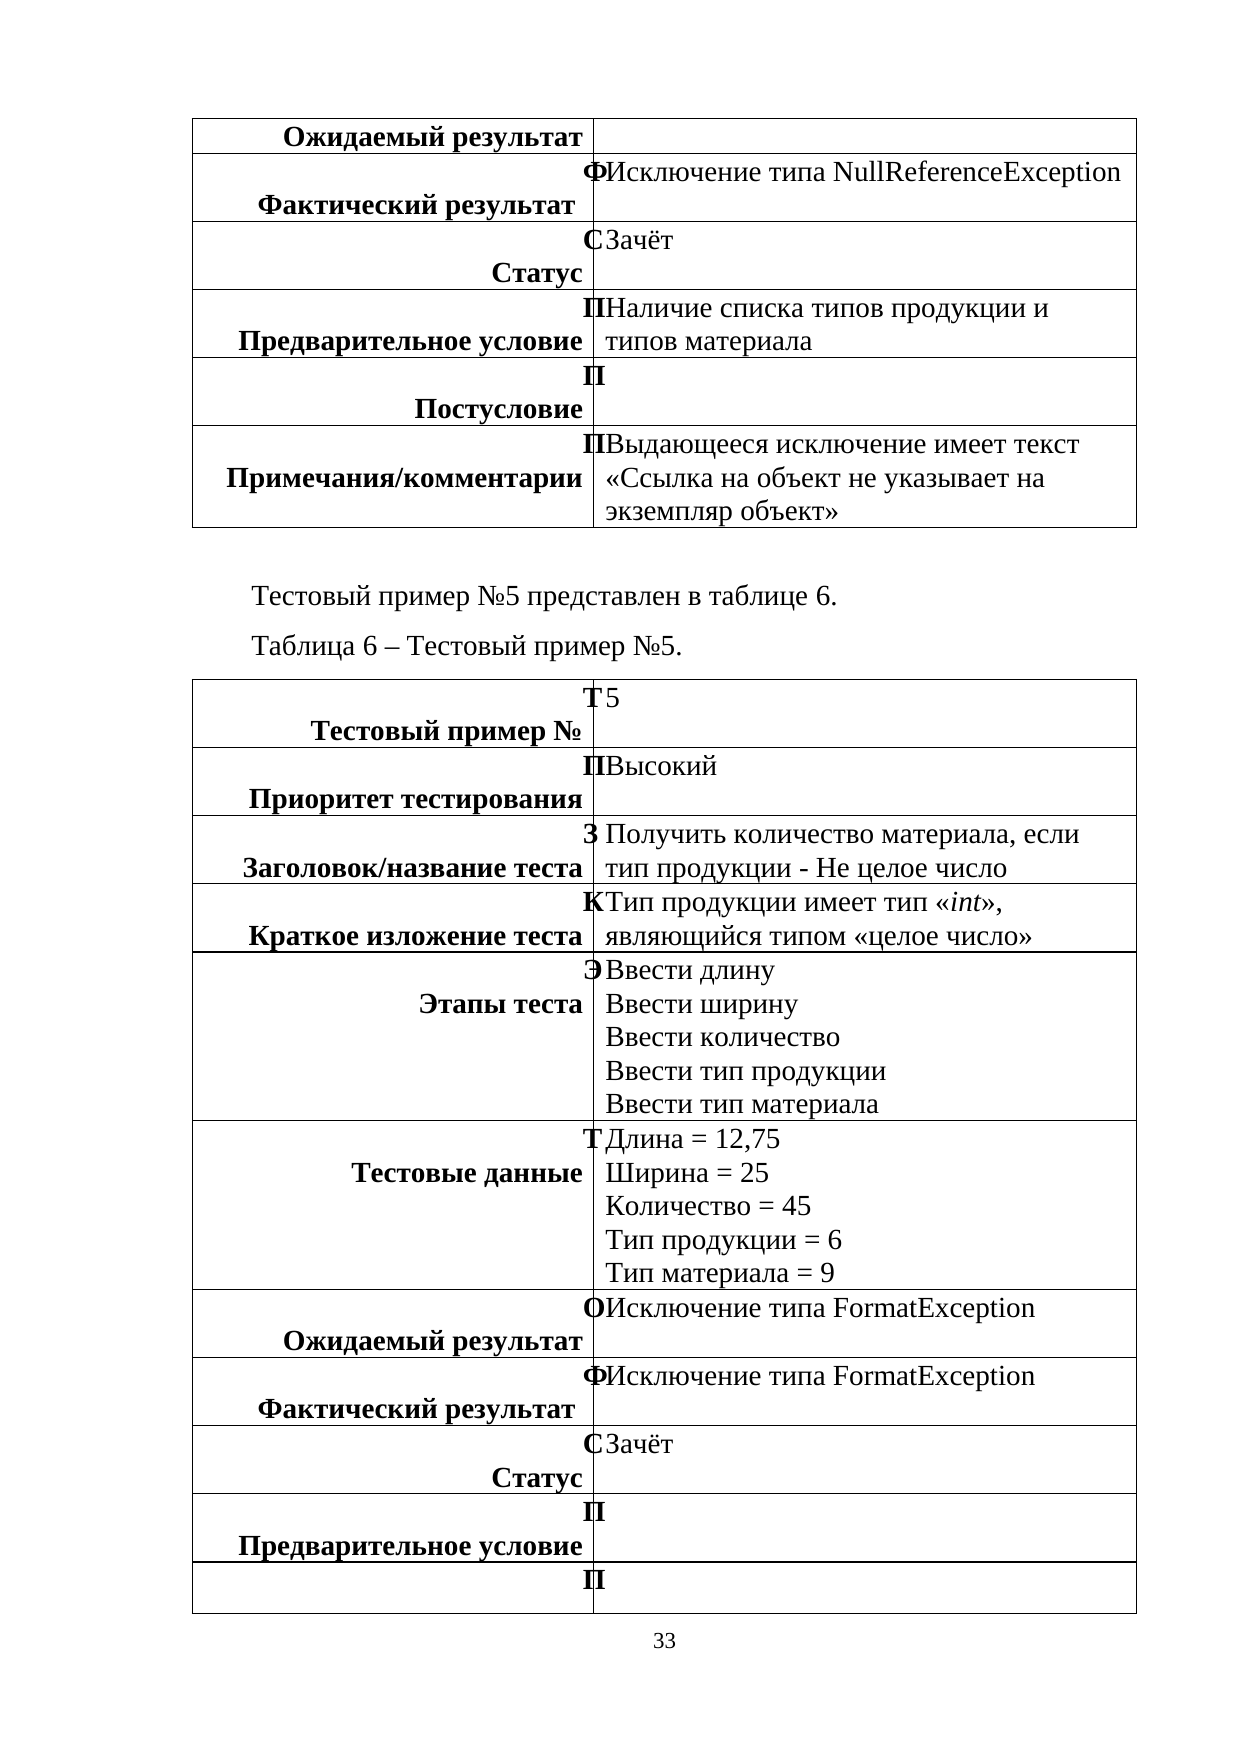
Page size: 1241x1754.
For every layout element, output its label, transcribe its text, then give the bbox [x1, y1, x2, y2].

table_cell Высокий [594, 748, 1136, 815]
table_cell Выдающееся исключение имеет текст «Ссылка на объект не указывает на экземпляр объект» [594, 426, 1136, 527]
table_cell Тип продукции имеет тип «int», являющийся типом «целое число» [594, 884, 1136, 951]
table_cell Длина = 12,75 Ширина = 25 Количество = 45 Тип продукции = 6 Тип материала = 9 [594, 1121, 1136, 1289]
table_cell ППредварительное условие [193, 1494, 593, 1561]
table_cell [594, 1494, 1136, 1561]
table_cell Исключение типа NullReferenceException [594, 154, 1136, 221]
table_cell Исключение типа FormatException [594, 1358, 1136, 1425]
table_header ТТестовый пример № [193, 680, 593, 747]
table_cell ООжидаемый результат [193, 1290, 593, 1357]
table_cell ССтатус [193, 1426, 593, 1493]
table_header 5 [594, 680, 1136, 747]
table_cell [193, 119, 593, 153]
text Тестовый пример №5 представлен в таблице 6. [177, 578, 1152, 612]
table_cell ККраткое изложение теста [193, 884, 593, 951]
table_cell [594, 1563, 1136, 1613]
table_cell ССтатус [193, 222, 593, 289]
table_cell Исключение типа FormatException [594, 1290, 1136, 1357]
table_cell Ввести длину Ввести ширину Ввести количество Ввести тип продукции Ввести тип материала [594, 953, 1136, 1120]
table_cell Наличие списка типов продукции и типов материала [594, 290, 1136, 357]
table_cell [594, 119, 1136, 153]
table_cell Получить количество материала, если тип продукции - Не целое число [594, 816, 1136, 883]
table_cell ЭЭтапы теста [193, 953, 593, 1120]
table_cell ППримечания/комментарии [193, 426, 593, 527]
table_cell Зачёт [594, 222, 1136, 289]
table_cell ППредварительное условие [193, 290, 593, 357]
table_cell ТТестовые данные [193, 1121, 593, 1289]
table_cell [594, 358, 1136, 425]
text Таблица 6 – Тестовый пример №5. [177, 628, 1152, 662]
table_cell ФФактический результат [193, 1358, 593, 1425]
table_cell ЗЗаголовок/название теста [193, 816, 593, 883]
table_cell ППостусловие [193, 358, 593, 425]
table_cell ППостусловие [193, 1563, 593, 1613]
table_cell Зачёт [594, 1426, 1136, 1493]
table_cell ППриоритет тестирования [193, 748, 593, 815]
table_cell ФФактический результат [193, 154, 593, 221]
